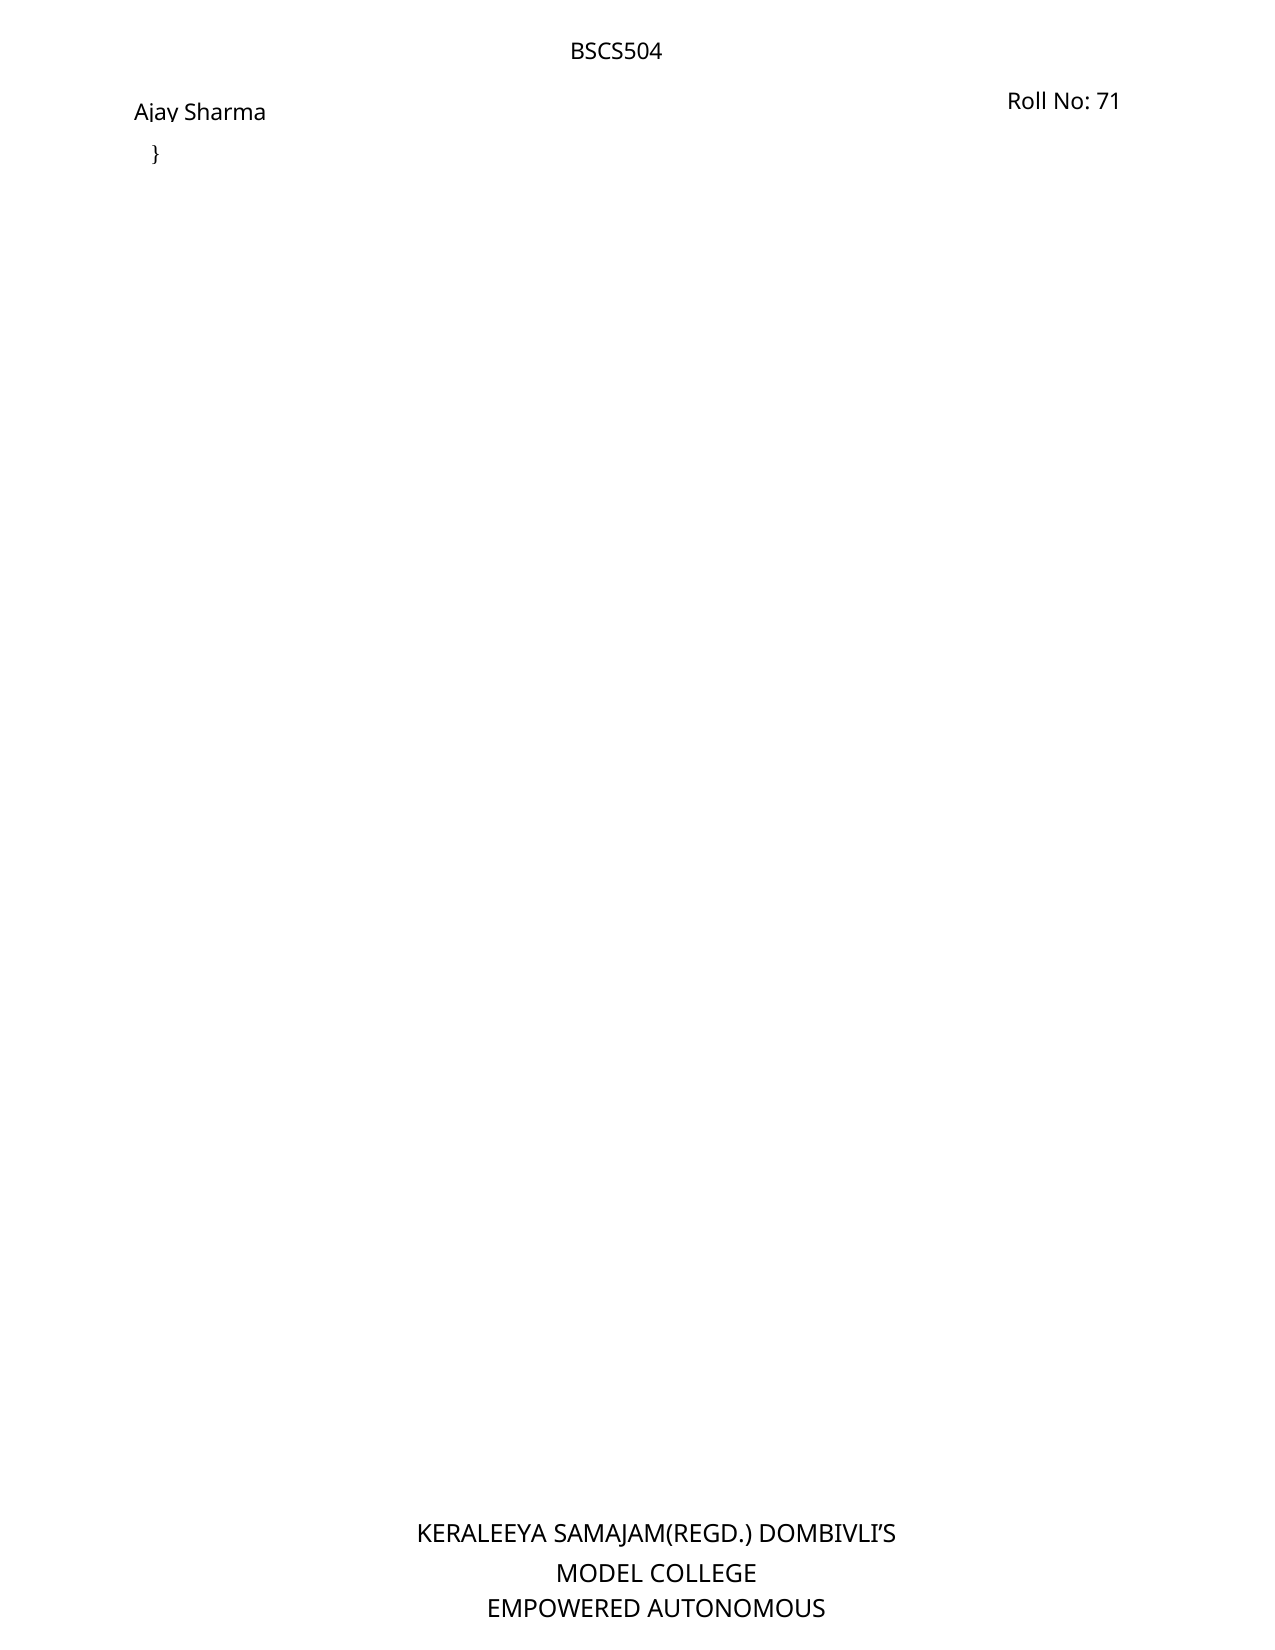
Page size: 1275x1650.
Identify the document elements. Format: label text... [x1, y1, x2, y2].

text } [150, 139, 1162, 166]
